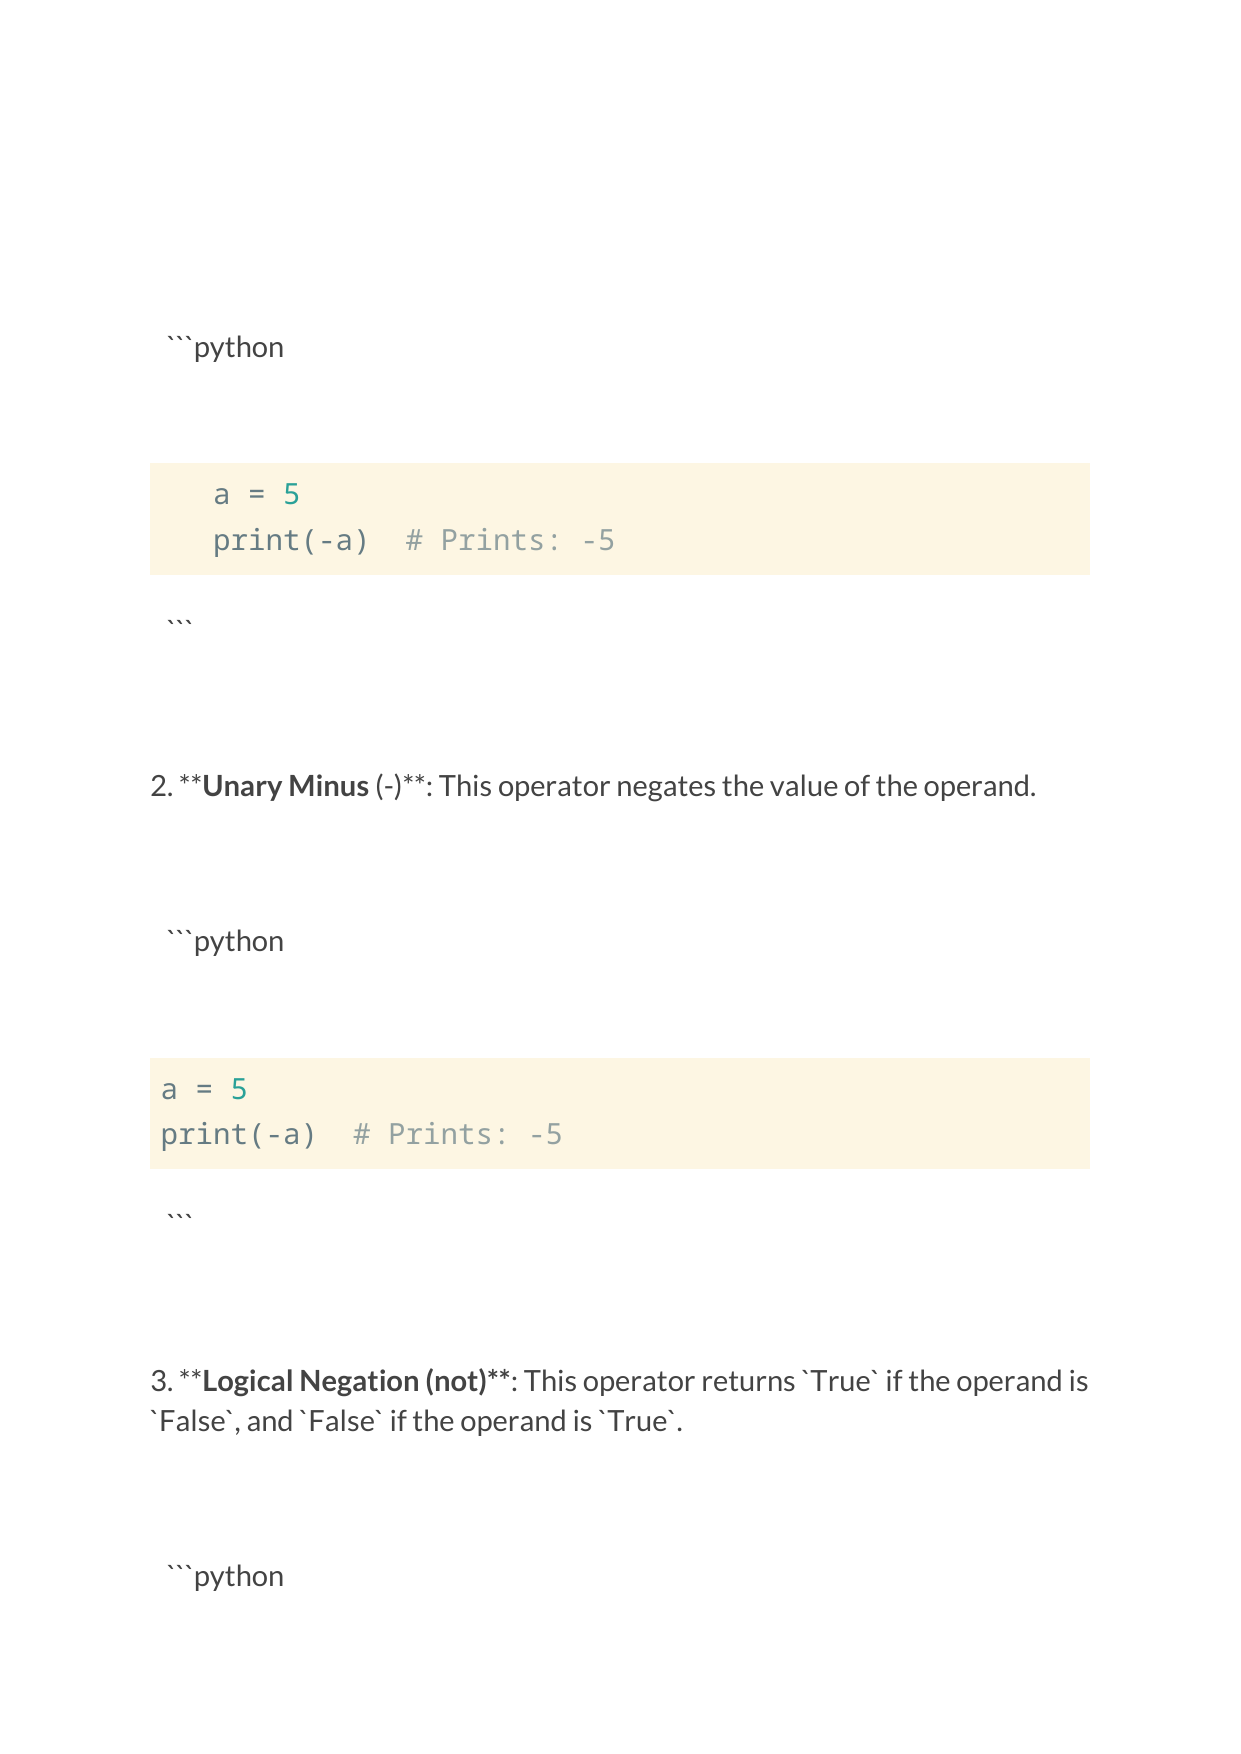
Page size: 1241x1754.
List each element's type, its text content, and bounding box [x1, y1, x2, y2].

text ``` [150, 1207, 1090, 1242]
table_header a = 5 print(-a) # Prints: -5 [150, 463, 1090, 575]
text ```python [150, 1558, 1090, 1593]
text 2. **Unary Minus (-)**: This operator negates the value of the operand. [150, 768, 1090, 803]
table_header a = 5 print(-a) # Prints: -5 [150, 1058, 1090, 1169]
text ``` [150, 612, 1090, 647]
text ```python [150, 328, 1090, 363]
text ```python [150, 923, 1090, 958]
text 3. **Logical Negation (not)**: This operator returns `True` if the operand is `False`, and `False` if the operand is `True`. [150, 1362, 1090, 1437]
